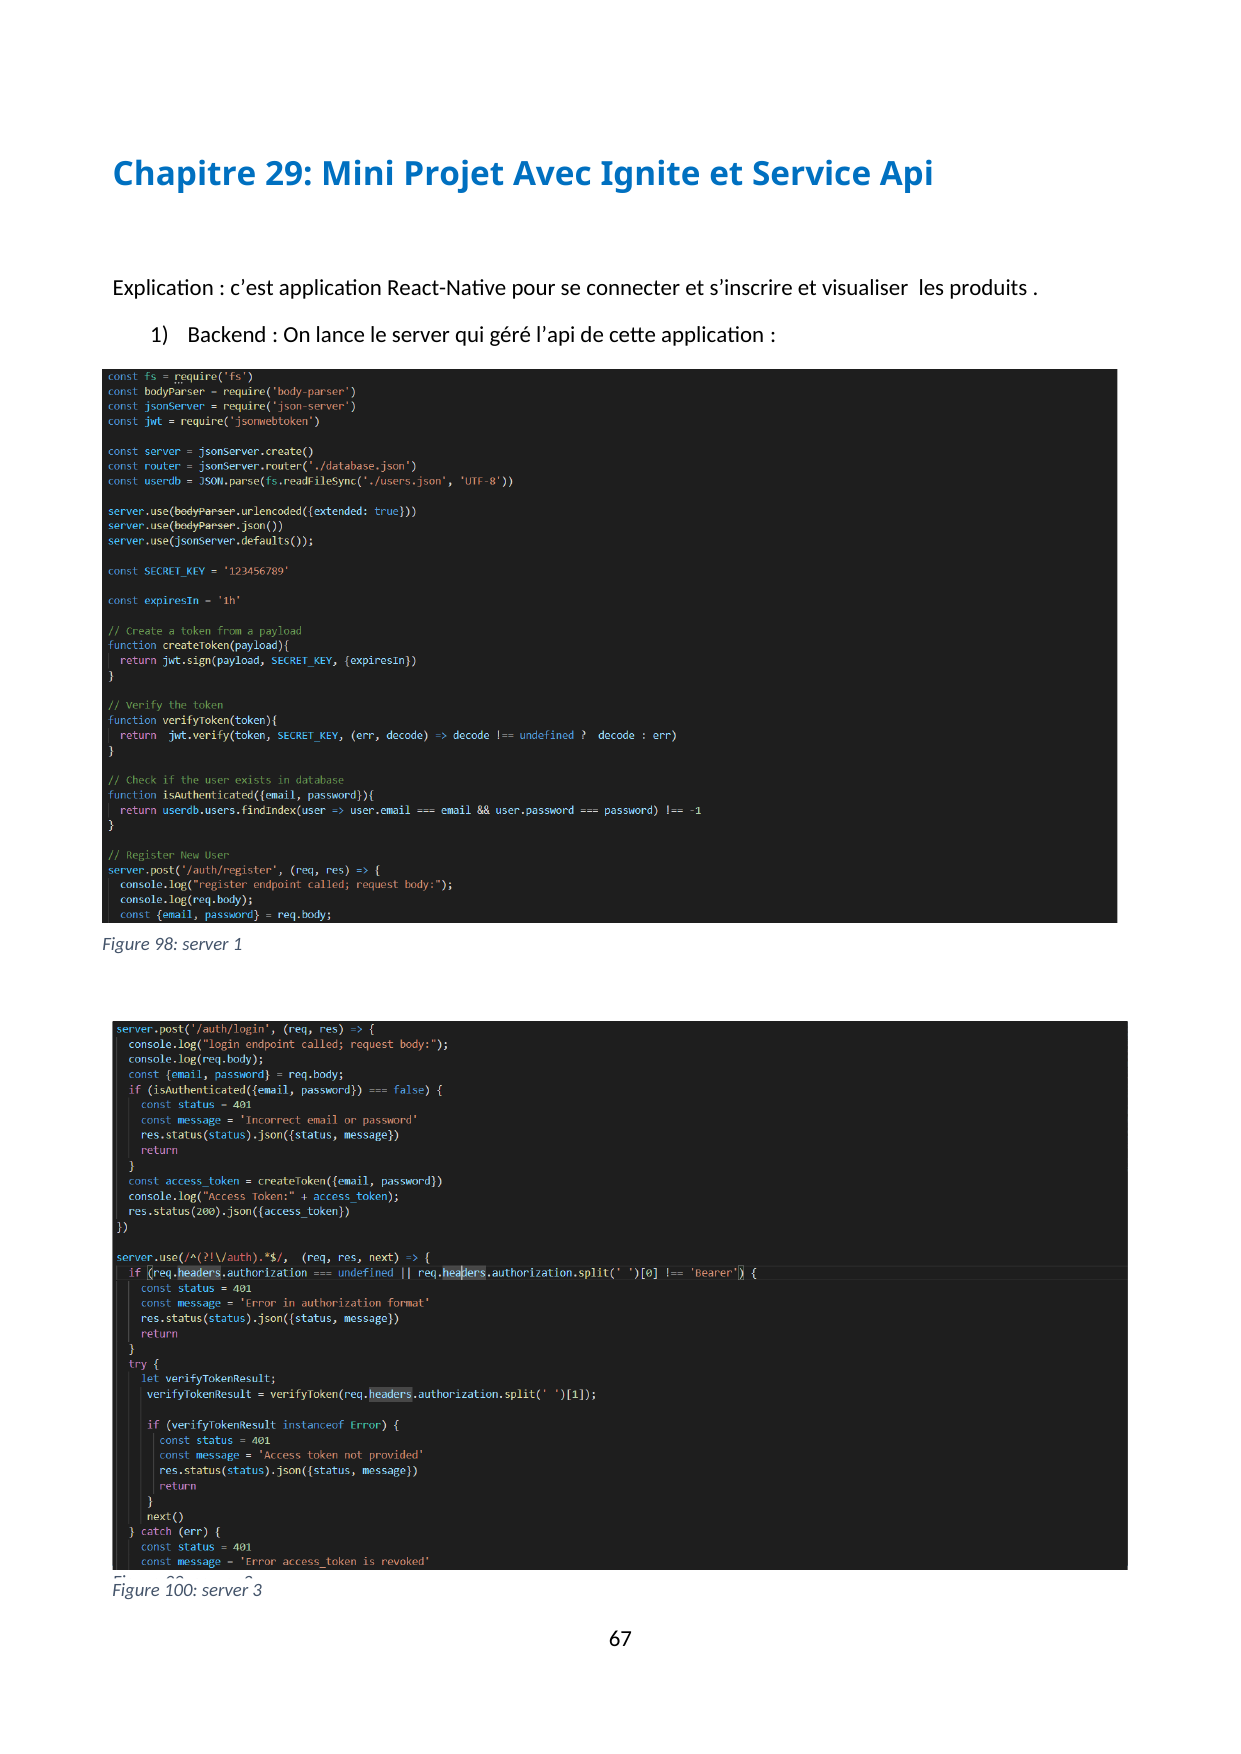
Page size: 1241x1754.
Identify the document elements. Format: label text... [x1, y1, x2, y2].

subtitle Chapitre 29: Mini Projet Avec Ignite et Service Api [112, 150, 1128, 195]
text Explication : c’est application React-Native pour se connecter et s’inscrire et visualiser les produits . [112, 273, 1128, 301]
list Backend : On lance le server qui géré l’api de cette application : [150, 320, 1128, 348]
picture [102, 369, 1118, 923]
picture [112, 1021, 1128, 1570]
